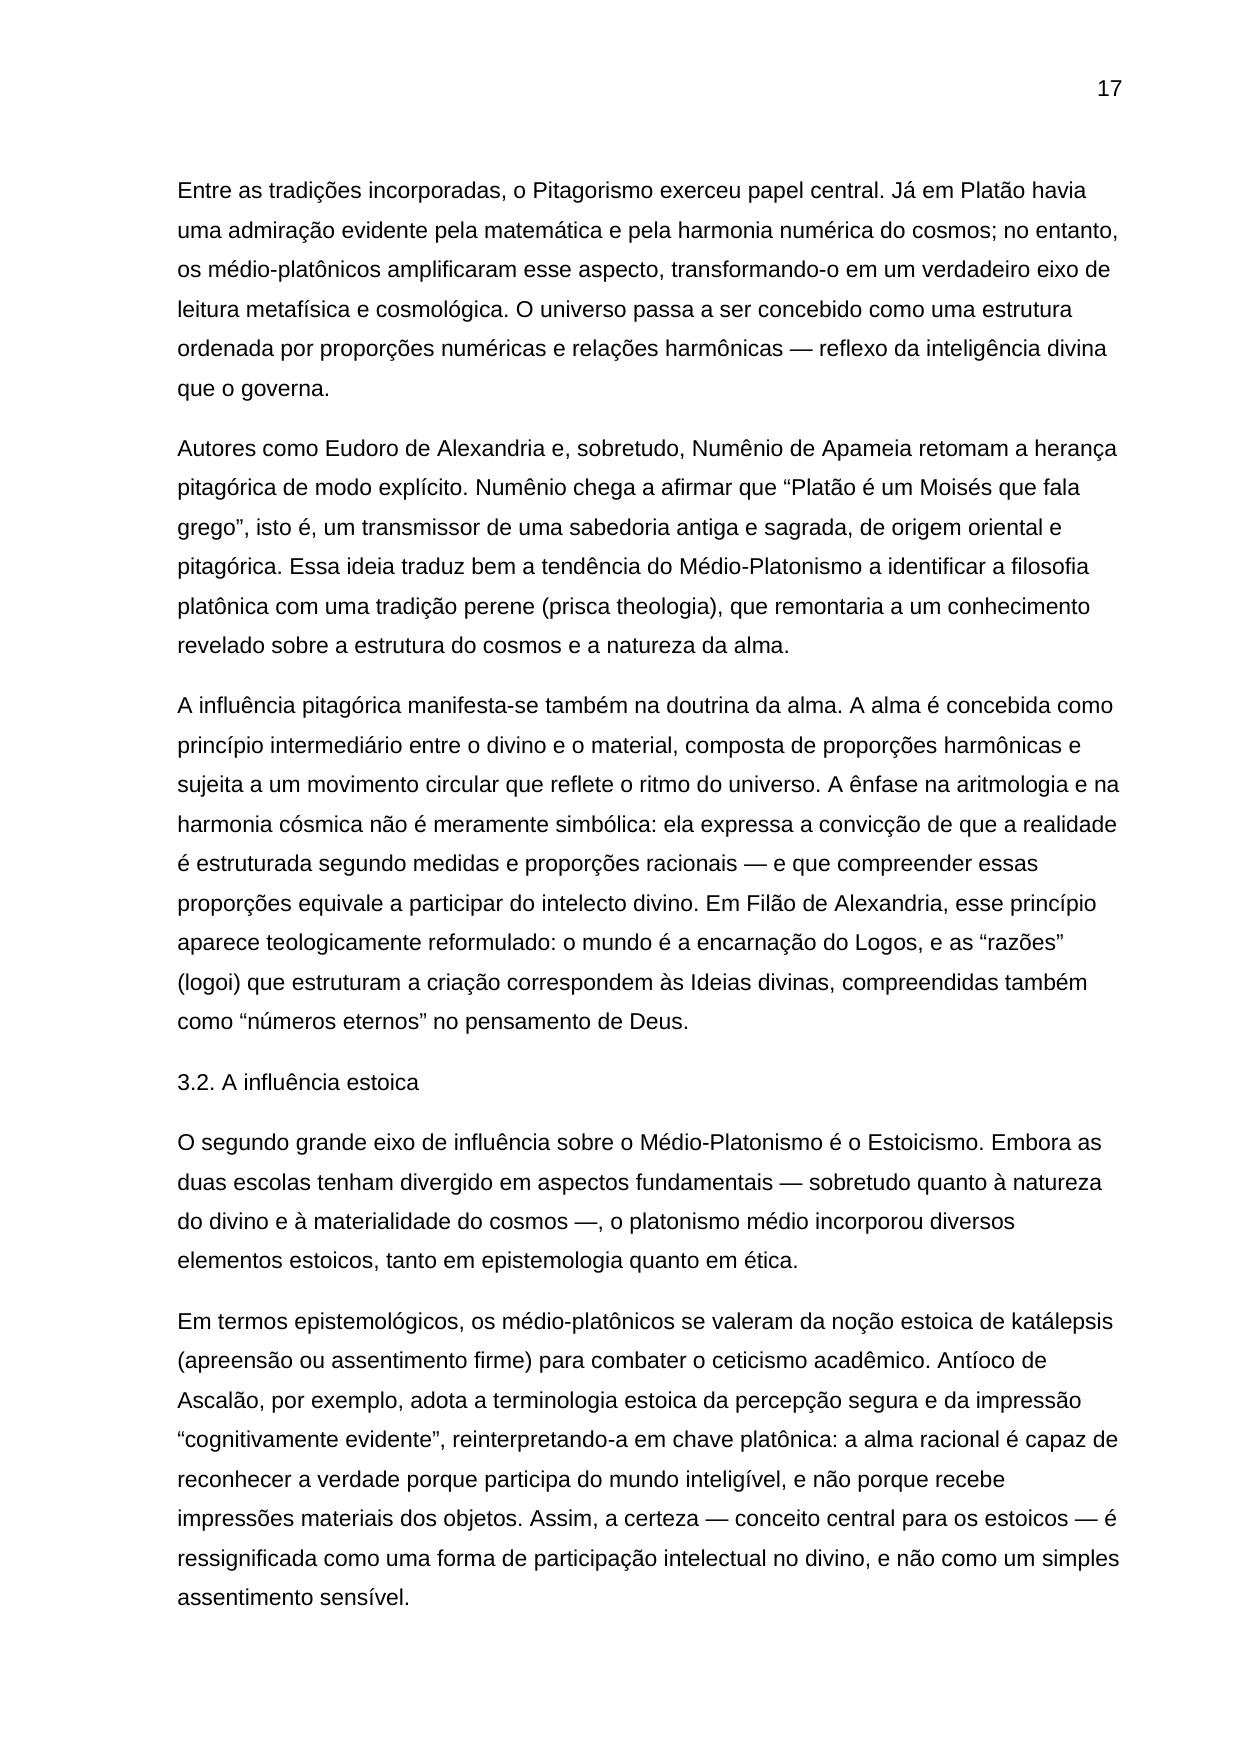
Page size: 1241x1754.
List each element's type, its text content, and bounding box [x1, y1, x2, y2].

text 3.2. A influência estoica [177, 1069, 1122, 1095]
text Em termos epistemológicos, os médio-platônicos se valeram da noção estoica de katálepsis (apreensão ou assentimento firme) para combater o ceticismo acadêmico. Antíoco de Ascalão, por exemplo, adota a terminologia estoica da percepção segura e da impressão “cognitivamente evidente”, reinterpretando-a em chave platônica: a alma racional é capaz de reconhecer a verdade porque participa do mundo inteligível, e não porque recebe impressões materiais dos objetos. Assim, a certeza — conceito central para os estoicos — é ressignificada como uma forma de participação intelectual no divino, e não como um simples assentimento sensível. [177, 1308, 1122, 1610]
text A influência pitagórica manifesta-se também na doutrina da alma. A alma é concebida como princípio intermediário entre o divino e o material, composta de proporções harmônicas e sujeita a um movimento circular que reflete o ritmo do universo. A ênfase na aritmologia e na harmonia cósmica não é meramente simbólica: ela expressa a convicção de que a realidade é estruturada segundo medidas e proporções racionais — e que compreender essas proporções equivale a participar do intelecto divino. Em Filão de Alexandria, esse princípio aparece teologicamente reformulado: o mundo é a encarnação do Logos, e as “razões” (logoi) que estruturam a criação correspondem às Ideias divinas, compreendidas também como “números eternos” no pensamento de Deus. [177, 692, 1122, 1035]
text Autores como Eudoro de Alexandria e, sobretudo, Numênio de Apameia retomam a herança pitagórica de modo explícito. Numênio chega a afirmar que “Platão é um Moisés que fala grego”, isto é, um transmissor de uma sabedoria antiga e sagrada, de origem oriental e pitagórica. Essa ideia traduz bem a tendência do Médio-Platonismo a identificar a filosofia platônica com uma tradição perene (prisca theologia), que remontaria a um conhecimento revelado sobre a estrutura do cosmos e a natureza da alma. [177, 435, 1122, 658]
text Entre as tradições incorporadas, o Pitagorismo exerceu papel central. Já em Platão havia uma admiração evidente pela matemática e pela harmonia numérica do cosmos; no entanto, os médio-platônicos amplificaram esse aspecto, transformando-o em um verdadeiro eixo de leitura metafísica e cosmológica. O universo passa a ser concebido como uma estrutura ordenada por proporções numéricas e relações harmônicas — reflexo da inteligência divina que o governa. [177, 177, 1122, 401]
text O segundo grande eixo de influência sobre o Médio-Platonismo é o Estoicismo. Embora as duas escolas tenham divergido em aspectos fundamentais — sobretudo quanto à natureza do divino e à materialidade do cosmos —, o platonismo médio incorporou diversos elementos estoicos, tanto em epistemologia quanto em ética. [177, 1129, 1122, 1274]
